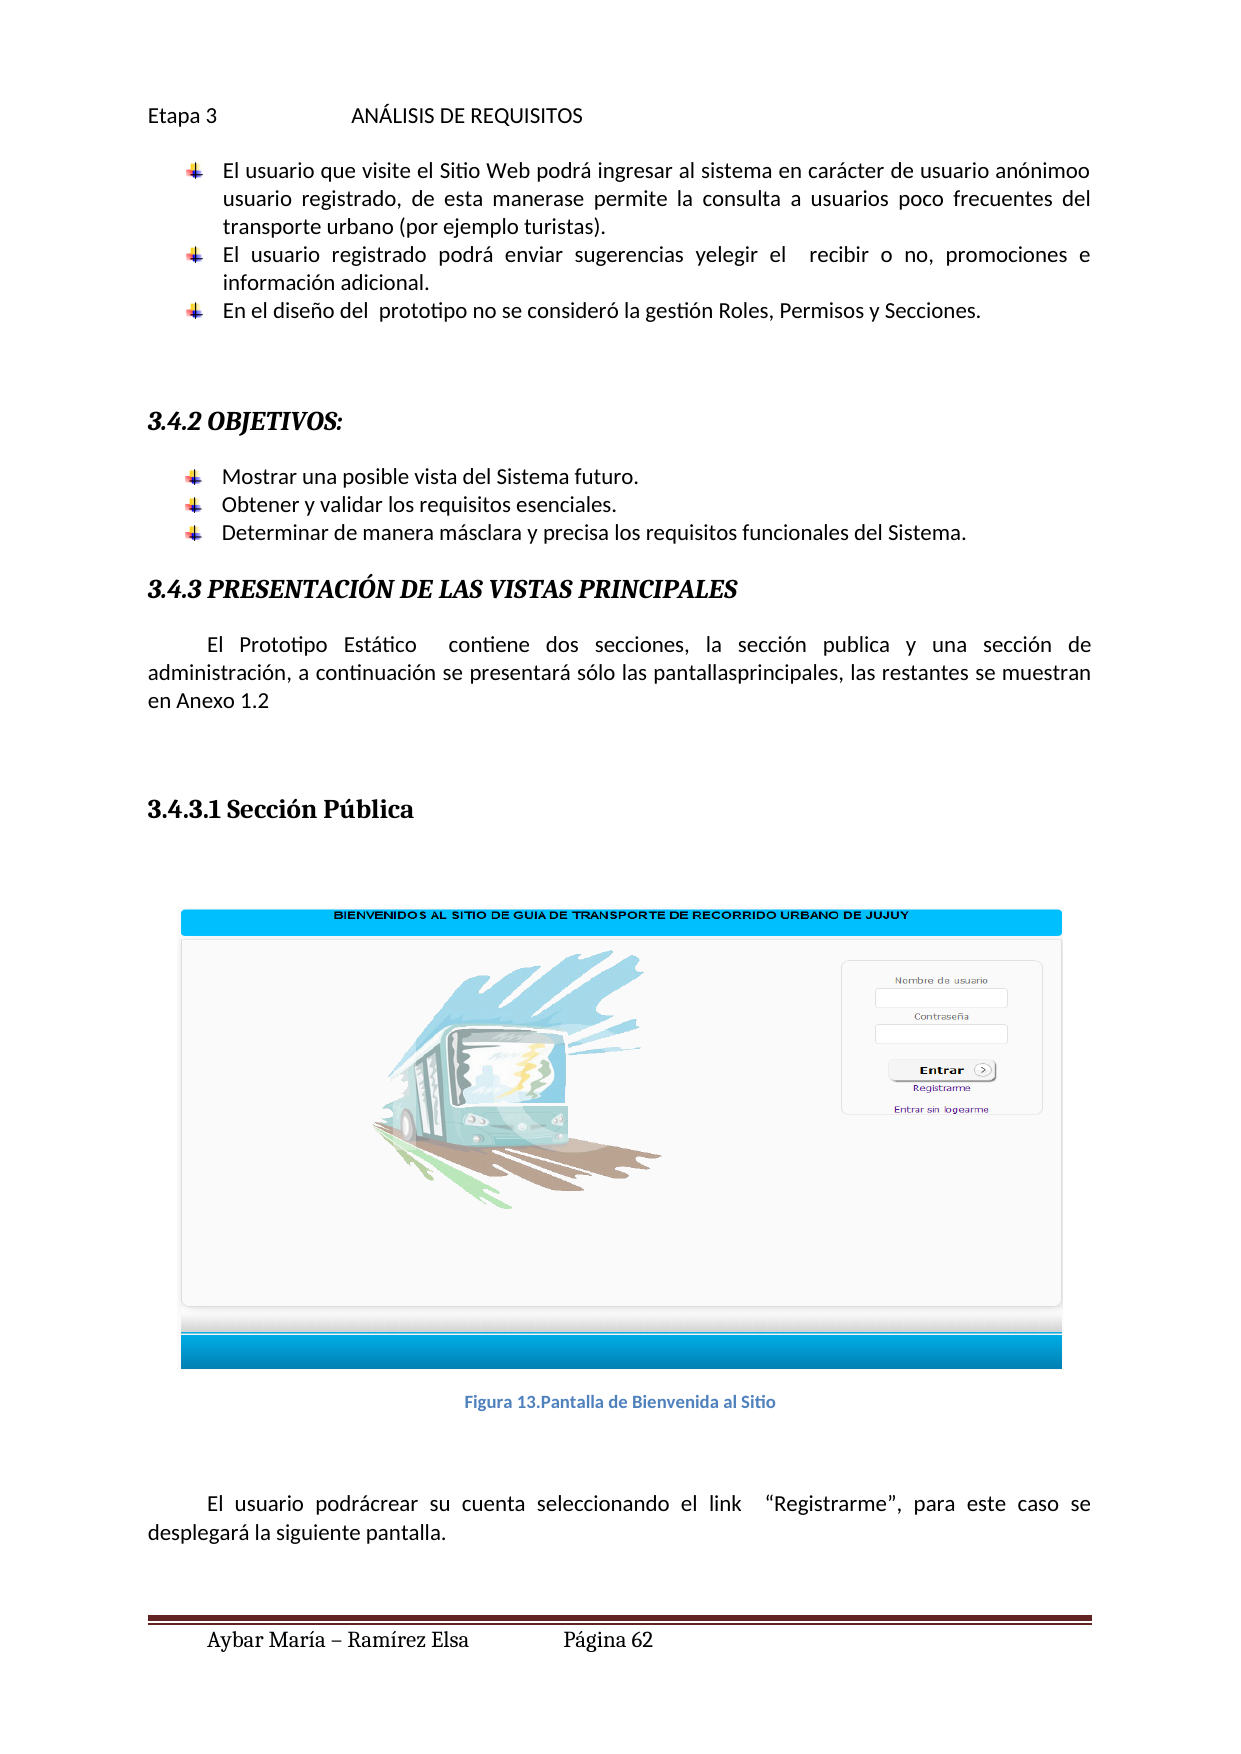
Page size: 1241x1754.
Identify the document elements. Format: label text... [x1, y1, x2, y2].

text Figura 13.Pantalla de Bienvenida al Sitio [148, 1391, 1092, 1414]
list El usuario que visite el Sitio Web podrá ingresar al sistema en carácter de usuario anónimoo usuario registrado, de esta manerase permite la consulta a usuarios poco frecuentes del transporte urbano (por ejemplo turistas). [185, 156, 1092, 240]
subtitle 3.4.2 Objetivos: [148, 406, 1092, 437]
text El Prototipo Estático contiene dos secciones, la sección publica y una sección de administración, a continuación se presentará sólo las pantallasprincipales, las restantes se muestran en Anexo 1.2 [148, 630, 1092, 714]
list En el diseño del prototipo no se consideró la gestión Roles, Permisos y Secciones. [185, 296, 1092, 324]
subtitle 3.4.3.1 Sección Pública [148, 794, 1092, 825]
picture [186, 245, 203, 263]
picture [885, 913, 893, 918]
picture [186, 301, 203, 319]
list Obtener y validar los requisitos esenciales. [184, 491, 1092, 518]
picture [177, 907, 1063, 1370]
list Determinar de manera másclara y precisa los requisitos funcionales del Sistema. [184, 518, 1092, 547]
list Mostrar una posible vista del Sistema futuro. [184, 462, 1092, 491]
subtitle 3.4.3 Presentación de las Vistas Principales [148, 574, 1092, 605]
picture [185, 468, 202, 485]
picture [186, 161, 203, 179]
picture [185, 524, 202, 541]
text El usuario podrácrear su cuenta seleccionando el link “Registrarme”, para este caso se desplegará la siguiente pantalla. [148, 1489, 1092, 1546]
picture [185, 496, 202, 513]
list El usuario registrado podrá enviar sugerencias yelegir el recibir o no, promociones e información adicional. [185, 240, 1092, 296]
